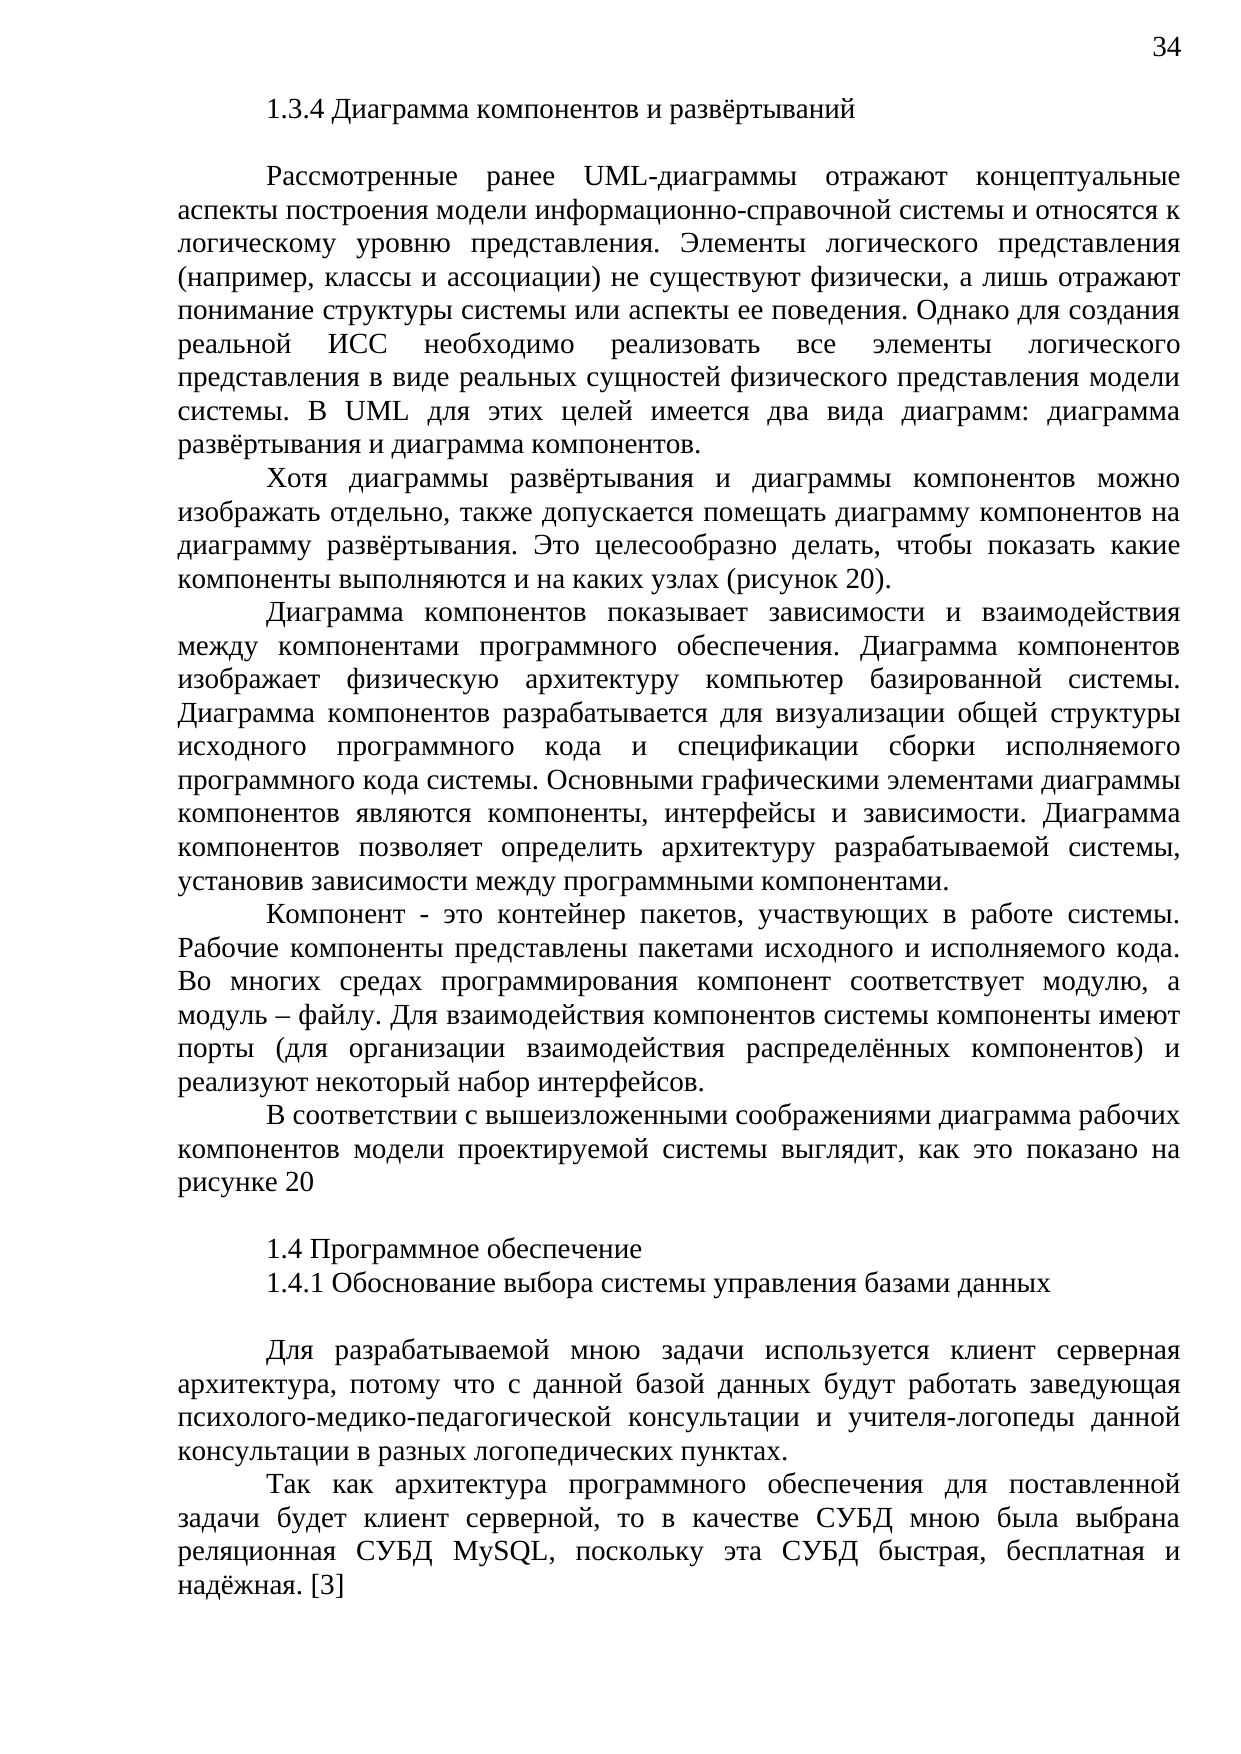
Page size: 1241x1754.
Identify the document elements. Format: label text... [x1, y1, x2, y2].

text Хотя диаграммы развёртывания и диаграммы компонентов можно изображать отдельно, также допускается помещать диаграмму компонентов на диаграмму развёртывания. Это целесообразно делать, чтобы показать какие компоненты выполняются и на каких узлах (рисунок 20). [177, 460, 1181, 594]
text В соответствии с вышеизложенными соображениями диаграмма рабочих компонентов модели проектируемой системы выглядит, как это показано на рисунке 20 [177, 1097, 1181, 1198]
text Рассмотренные ранее UML-диаграммы отражают концептуальные аспекты построения модели информационно-справочной системы и относятся к логическому уровню представления. Элементы логического представления (например, классы и ассоциации) не существуют физически, а лишь отражают понимание структуры системы или аспекты ее поведения. Однако для создания реальной ИСС необходимо реализовать все элементы логического представления в виде реальных сущностей физического представления модели системы. В UML для этих целей имеется два вида диаграмм: диаграмма развёртывания и диаграмма компонентов. [177, 158, 1181, 460]
text Для разрабатываемой мною задачи используется клиент серверная архитектура, потому что с данной базой данных будут работать заведующая психолого-медико-педагогической консультации и учителя-логопеды данной консультации в разных логопедических пунктах. [177, 1332, 1181, 1466]
text 1.4 Программное обеспечение [177, 1232, 1181, 1265]
text Компонент - это контейнер пакетов, участвующих в работе системы. Рабочие компоненты представлены пакетами исходного и исполняемого кода. Во многих средах программирования компонент соответствует модулю, а модуль – файлу. Для взаимодействия компонентов системы компоненты имеют порты (для организации взаимодействия распределённых компонентов) и реализуют некоторый набор интерфейсов. [177, 896, 1181, 1097]
text Диаграмма компонентов показывает зависимости и взаимодействия между компонентами программного обеспечения. Диаграмма компонентов изображает физическую архитектуру компьютер базированной системы. Диаграмма компонентов разрабатывается для визуализации общей структуры исходного программного кода и спецификации сборки исполняемого программного кода системы. Основными графическими элементами диаграммы компонентов являются компоненты, интерфейсы и зависимости. Диаграмма компонентов позволяет определить архитектуру разрабатываемой системы, установив зависимости между программными компонентами. [177, 594, 1181, 896]
text 1.3.4 Диаграмма компонентов и развёртываний [177, 91, 1181, 125]
text Так как архитектура программного обеспечения для поставленной задачи будет клиент серверной, то в качестве СУБД мною была выбрана реляционная СУБД MySQL, поскольку эта СУБД быстрая, бесплатная и надёжная. [3] [177, 1466, 1181, 1601]
text 1.4.1 Обоснование выбора системы управления базами данных [177, 1265, 1181, 1299]
